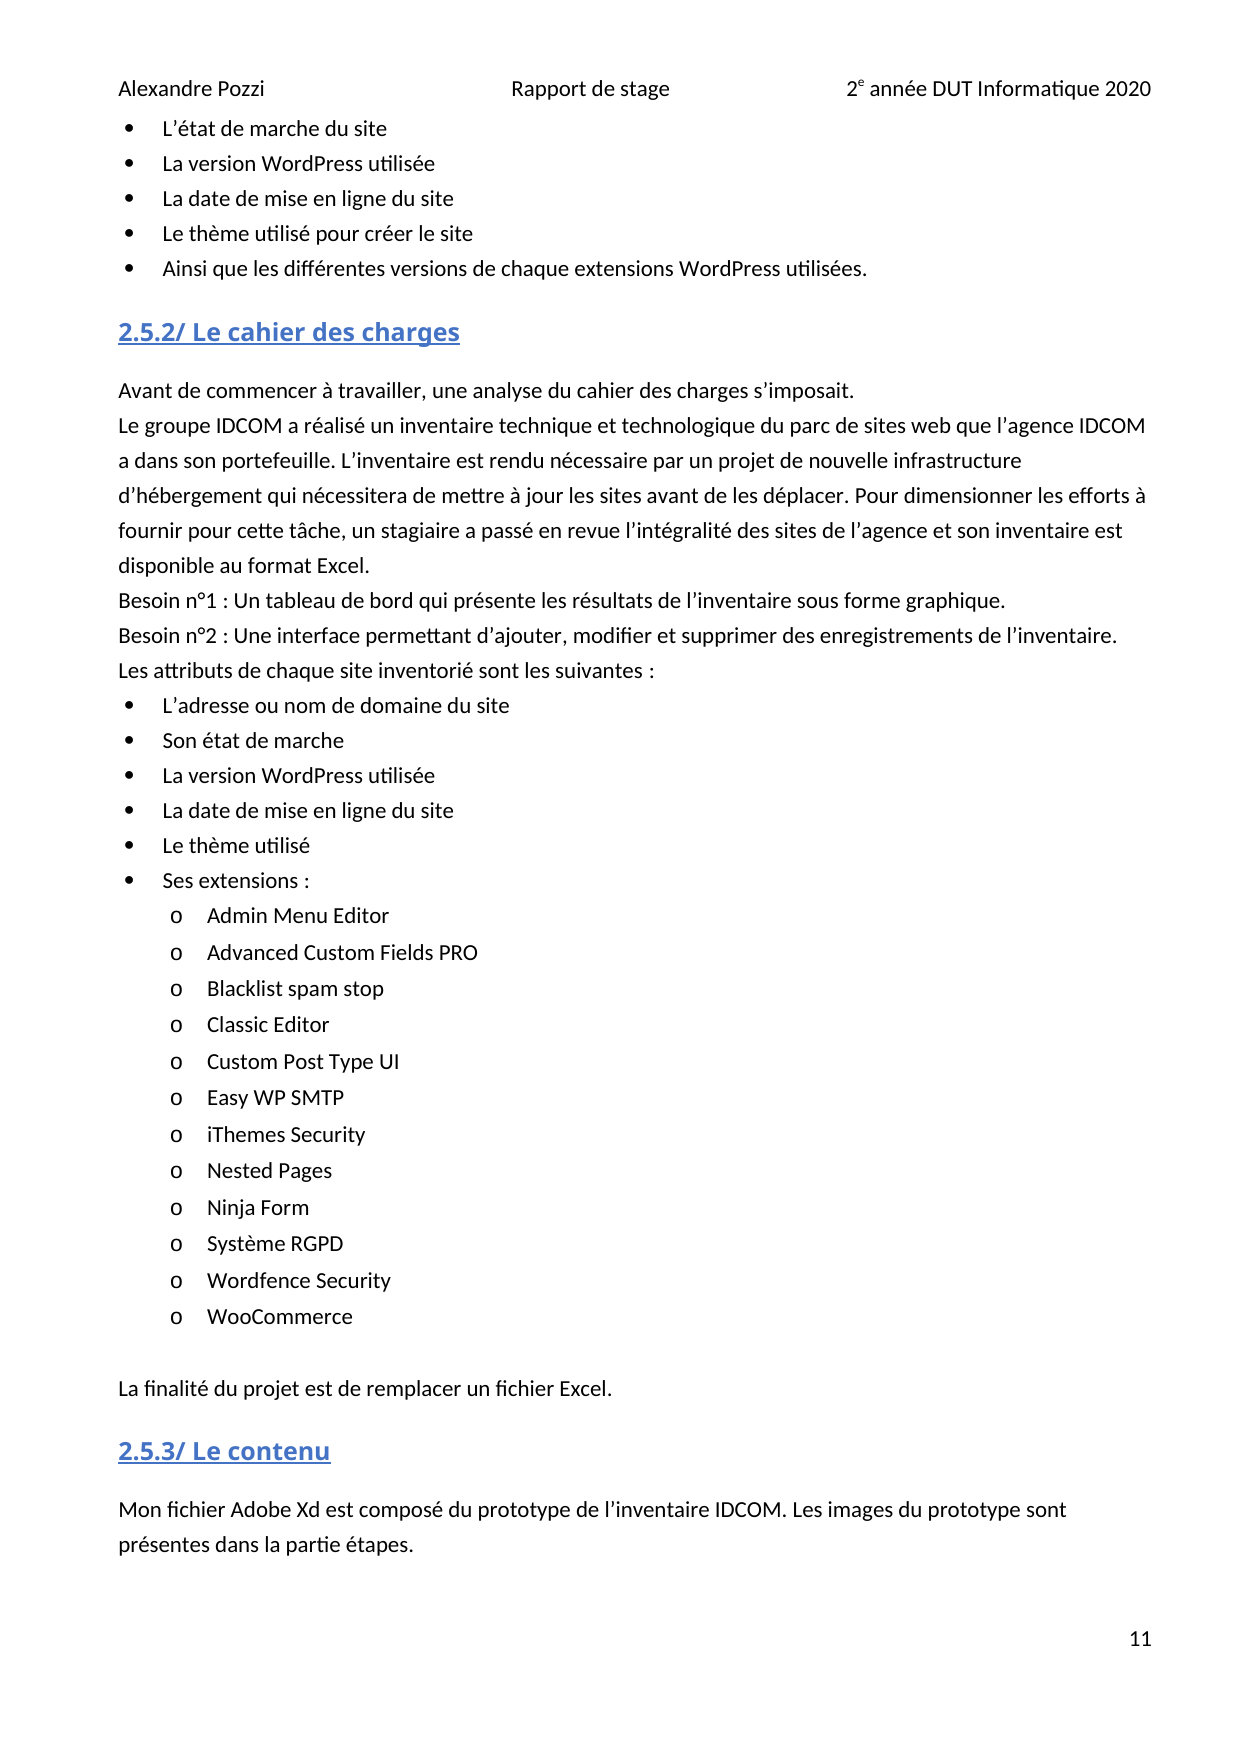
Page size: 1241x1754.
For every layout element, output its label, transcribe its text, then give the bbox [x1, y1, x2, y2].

text Les attributs de chaque site inventorié sont les suivantes : [118, 656, 1152, 684]
text La finalité du projet est de remplacer un fichier Excel. [118, 1374, 1152, 1402]
list Custom Post Type UI [169, 1047, 1152, 1076]
subtitle 2.5.2/ Le cahier des charges [118, 314, 1152, 348]
list Nested Pages [169, 1156, 1152, 1186]
list La version WordPress utilisée [125, 761, 1152, 789]
list L’adresse ou nom de domaine du site [125, 691, 1152, 719]
list La version WordPress utilisée [125, 149, 1152, 177]
text Besoin n°1 : Un tableau de bord qui présente les résultats de l’inventaire sous forme graphique. [118, 586, 1152, 614]
list L’état de marche du site [125, 114, 1152, 142]
list Classic Editor [169, 1011, 1152, 1040]
list Wordfence Security [169, 1266, 1152, 1295]
list Ses extensions : [125, 866, 1152, 894]
list La date de mise en ligne du site [125, 184, 1152, 212]
list Admin Menu Editor [169, 901, 1152, 930]
text Besoin n°2 : Une interface permettant d’ajouter, modifier et supprimer des enregistrements de l’inventaire. [118, 621, 1152, 649]
list Advanced Custom Fields PRO [169, 938, 1152, 967]
list Blacklist spam stop [169, 974, 1152, 1003]
list La date de mise en ligne du site [125, 796, 1152, 824]
list Easy WP SMTP [169, 1083, 1152, 1113]
list Le thème utilisé pour créer le site [125, 219, 1152, 247]
list Le thème utilisé [125, 831, 1152, 859]
list WooCommerce [169, 1302, 1152, 1331]
subtitle 2.5.3/ Le contenu [118, 1434, 1152, 1468]
text Mon fichier Adobe Xd est composé du prototype de l’inventaire IDCOM. Les images du prototype sont présentes dans la partie étapes. [118, 1495, 1152, 1558]
list Système RGPD [169, 1229, 1152, 1258]
list Ninja Form [169, 1193, 1152, 1222]
text Avant de commencer à travailler, une analyse du cahier des charges s’imposait. [118, 376, 1152, 404]
text Le groupe IDCOM a réalisé un inventaire technique et technologique du parc de sites web que l’agence IDCOM a dans son portefeuille. L’inventaire est rendu nécessaire par un projet de nouvelle infrastructure d’hébergement qui nécessitera de mettre à jour les sites avant de les déplacer. Pour dimensionner les efforts à fournir pour cette tâche, un stagiaire a passé en revue l’intégralité des sites de l’agence et son inventaire est disponible au format Excel. [118, 411, 1152, 579]
list iThemes Security [169, 1120, 1152, 1149]
list Ainsi que les différentes versions de chaque extensions WordPress utilisées. [125, 254, 1152, 282]
list Son état de marche [125, 726, 1152, 754]
